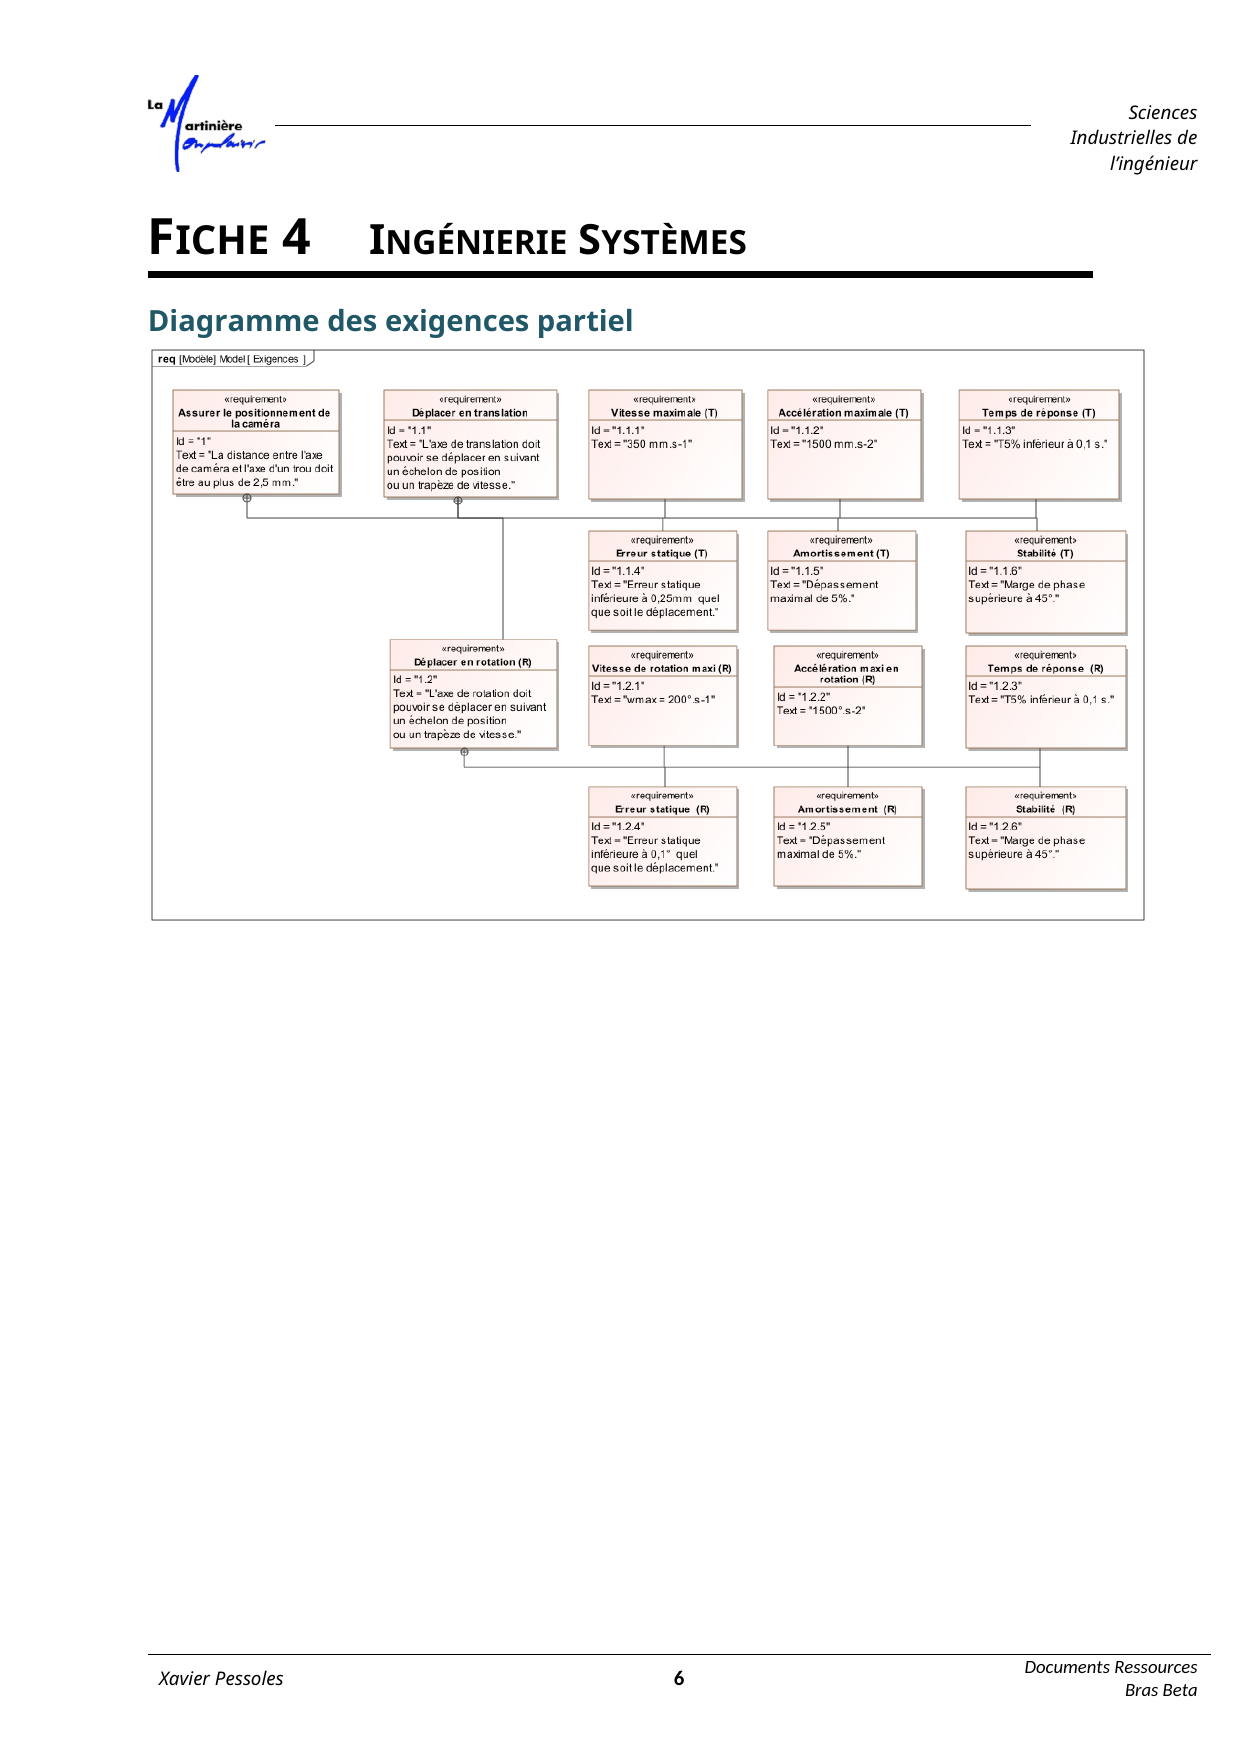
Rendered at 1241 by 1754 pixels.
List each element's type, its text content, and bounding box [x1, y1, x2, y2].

picture [147, 75, 266, 172]
picture [147, 346, 1148, 924]
subtitle Diagramme des exigences partiel [148, 300, 1093, 340]
subtitle Ingénierie Systèmes [148, 201, 1093, 271]
